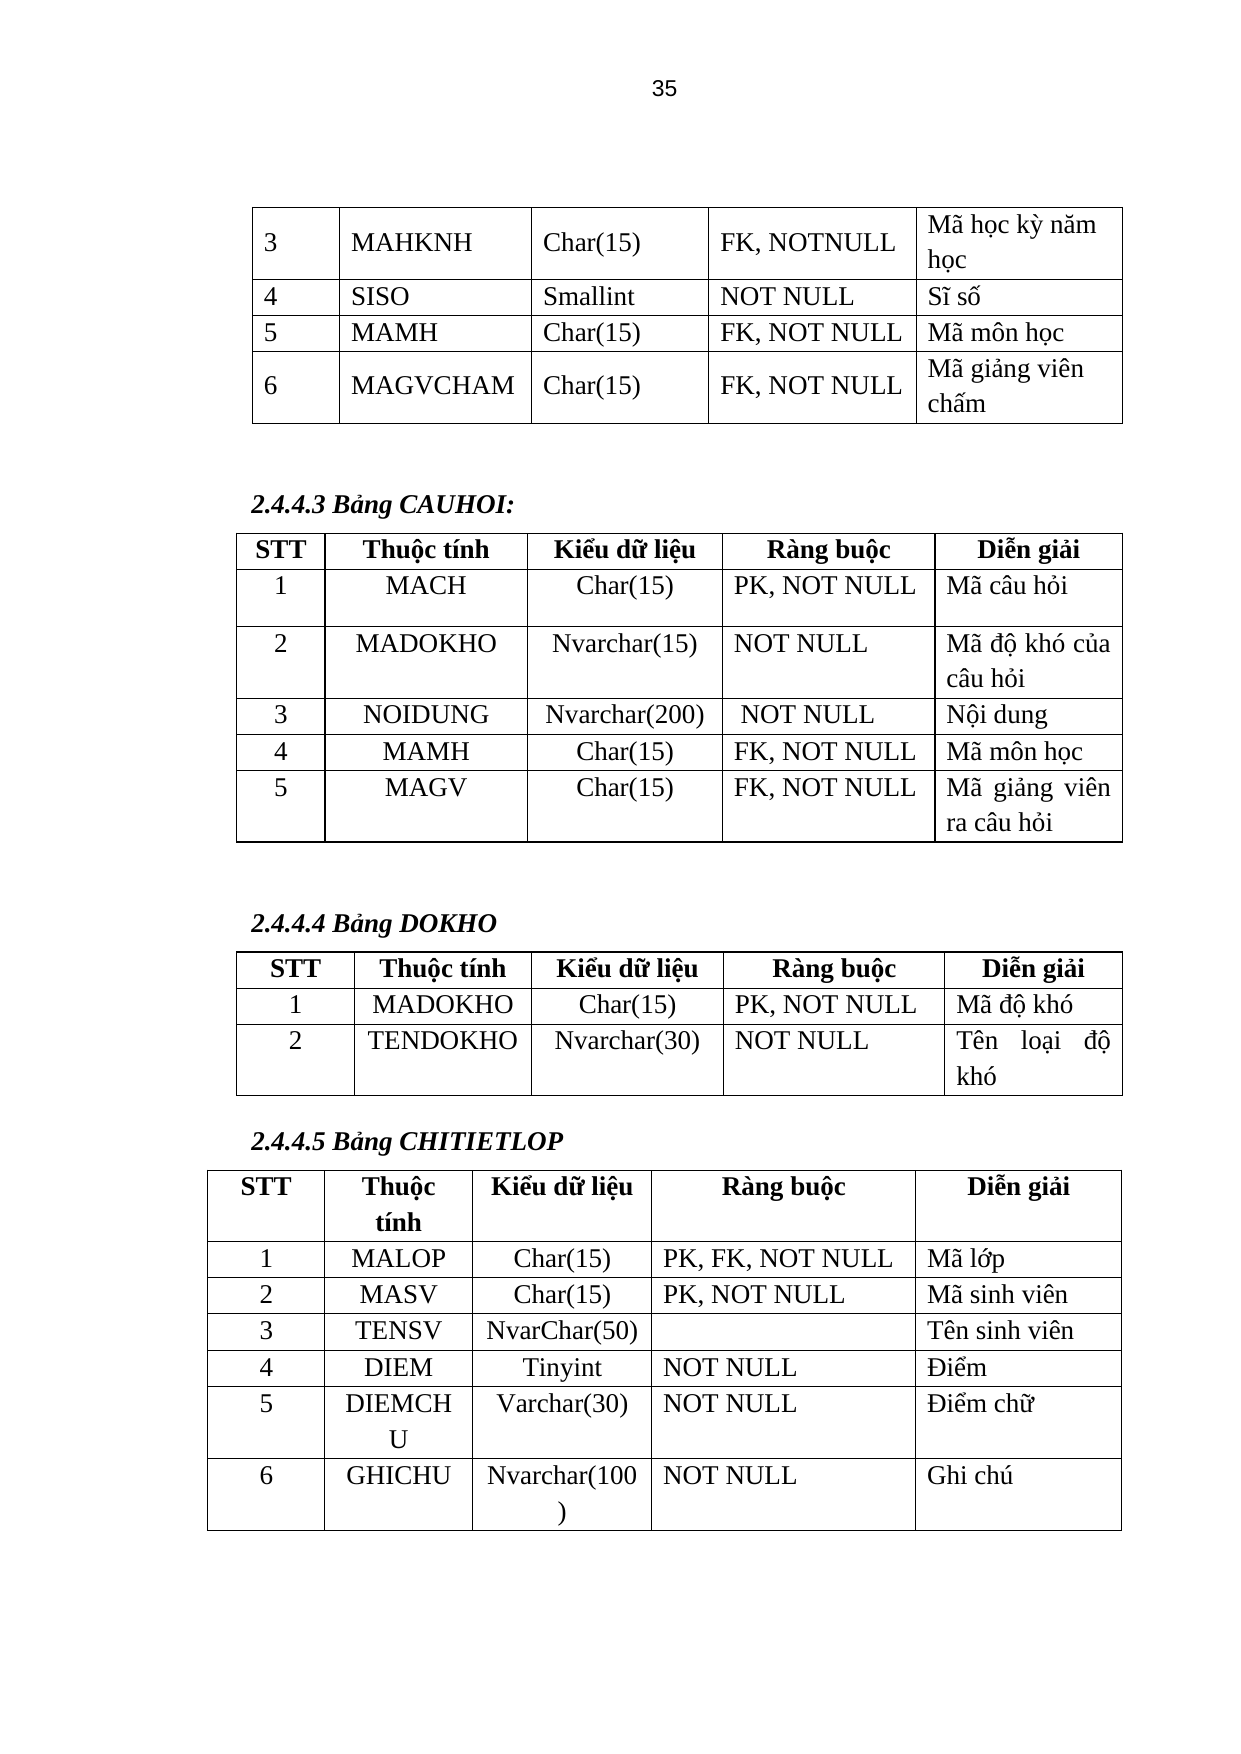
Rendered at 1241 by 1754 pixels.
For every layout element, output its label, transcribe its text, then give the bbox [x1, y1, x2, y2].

table_cell NOT NULL [723, 699, 934, 733]
table_cell Char(15) [532, 208, 708, 278]
table_cell Char(15) [473, 1242, 651, 1277]
table_cell MAGV [326, 771, 527, 841]
table_cell MASV [325, 1278, 472, 1313]
table_cell Mã học kỳ năm học [917, 208, 1122, 278]
table_cell DIEM [325, 1351, 472, 1386]
table_cell Mã sinh viên [916, 1278, 1121, 1313]
table_header STT [237, 953, 354, 987]
table_cell Mã môn học [936, 735, 1122, 769]
table_cell MAMH [340, 316, 531, 351]
table_header STT [208, 1171, 324, 1241]
table_cell DIEMCHU [325, 1387, 472, 1458]
table_header Diễn giải [916, 1171, 1121, 1241]
table_cell 4 [208, 1351, 324, 1386]
table_cell NOT NULL [709, 280, 916, 314]
table_header Kiểu dữ liệu [528, 534, 722, 568]
table_cell 3 [253, 208, 339, 278]
table_cell 3 [208, 1314, 324, 1350]
table_cell Mã lớp [916, 1242, 1121, 1277]
table_header Thuộc tính [325, 1171, 472, 1241]
table_cell NOT NULL [652, 1387, 915, 1458]
table_cell 2 [237, 627, 324, 697]
table_header Kiểu dữ liệu [473, 1171, 651, 1241]
table_cell GHICHU [325, 1459, 472, 1530]
table_cell Ghi chú [916, 1459, 1121, 1530]
table_header Thuộc tính [355, 953, 531, 987]
table_cell MALOP [325, 1242, 472, 1277]
table_header Diễn giải [945, 953, 1122, 987]
table_header Thuộc tính [326, 534, 527, 568]
subtitle 2.4.4.5 Bảng CHITIETLOP [207, 1125, 1122, 1157]
table_cell Varchar(30) [473, 1387, 651, 1458]
table_cell Sĩ số [917, 280, 1122, 314]
table_cell Mã độ khó của câu hỏi [936, 627, 1122, 697]
table_cell Nội dung [936, 699, 1122, 733]
table_cell Char(15) [528, 570, 722, 626]
table_header Ràng buộc [652, 1171, 915, 1241]
table_cell PK, FK, NOT NULL [652, 1242, 915, 1277]
table_cell Char(15) [528, 735, 722, 769]
table_cell MAGVCHAM [340, 352, 531, 422]
table_cell TENSV [325, 1314, 472, 1350]
subtitle 2.4.4.4 Bảng DOKHO [207, 907, 1122, 938]
table_cell FK, NOT NULL [723, 735, 934, 769]
table_cell FK, NOT NULL [723, 771, 934, 841]
table_cell FK, NOTNULL [709, 208, 916, 278]
table_cell Char(15) [532, 316, 708, 351]
table_cell PK, NOT NULL [724, 989, 944, 1023]
table_cell 4 [253, 280, 339, 314]
table_cell Nvarchar(200) [528, 699, 722, 733]
table_cell NOT NULL [652, 1459, 915, 1530]
table_cell Mã độ khó [945, 989, 1122, 1023]
table_cell Char(15) [473, 1278, 651, 1313]
table_cell SISO [340, 280, 531, 314]
table_cell PK, NOT NULL [652, 1278, 915, 1313]
table_cell NOT NULL [723, 627, 934, 697]
table_cell 5 [237, 771, 324, 841]
table_cell [652, 1314, 915, 1350]
table_cell Mã câu hỏi [936, 570, 1122, 626]
table_cell Char(15) [532, 352, 708, 422]
table_cell Tên sinh viên [916, 1314, 1121, 1350]
table_cell 3 [237, 699, 324, 733]
table_cell 1 [208, 1242, 324, 1277]
table_cell Nvarchar(30) [532, 1025, 723, 1095]
table_cell Char(15) [532, 989, 723, 1023]
table_cell Mã giảng viên chấm [917, 352, 1122, 422]
table_cell 6 [253, 352, 339, 422]
table_cell MACH [326, 570, 527, 626]
table_cell FK, NOT NULL [709, 316, 916, 351]
table_cell 1 [237, 989, 354, 1023]
table_cell Tên loại độ khó [945, 1025, 1122, 1095]
table_header Diễn giải [936, 534, 1122, 568]
table_cell FK, NOT NULL [709, 352, 916, 422]
table_cell 2 [237, 1025, 354, 1095]
table_header Ràng buộc [724, 953, 944, 987]
table_cell Smallint [532, 280, 708, 314]
table_cell 1 [237, 570, 324, 626]
table_cell 5 [253, 316, 339, 351]
table_cell Nvarchar(100) [473, 1459, 651, 1530]
table_cell NOT NULL [652, 1351, 915, 1386]
table_cell MADOKHO [355, 989, 531, 1023]
table_cell 5 [208, 1387, 324, 1458]
table_cell Điểm chữ [916, 1387, 1121, 1458]
table_header Ràng buộc [723, 534, 934, 568]
table_cell Tinyint [473, 1351, 651, 1386]
table_cell NOIDUNG [326, 699, 527, 733]
subtitle 2.4.4.3 Bảng CAUHOI: [207, 488, 1122, 519]
table_cell Mã giảng viên ra câu hỏi [936, 771, 1122, 841]
table_cell Char(15) [528, 771, 722, 841]
table_cell MAHKNH [340, 208, 531, 278]
table_cell 4 [237, 735, 324, 769]
table_cell 2 [208, 1278, 324, 1313]
table_cell Mã môn học [917, 316, 1122, 351]
table_cell Điểm [916, 1351, 1121, 1386]
table_header Kiểu dữ liệu [532, 953, 723, 987]
table_header STT [237, 534, 324, 568]
table_cell NvarChar(50) [473, 1314, 651, 1350]
table_cell TENDOKHO [355, 1025, 531, 1095]
table_cell 6 [208, 1459, 324, 1530]
table_cell MADOKHO [326, 627, 527, 697]
table_cell NOT NULL [724, 1025, 944, 1095]
table_cell MAMH [326, 735, 527, 769]
table_cell Nvarchar(15) [528, 627, 722, 697]
table_cell PK, NOT NULL [723, 570, 934, 626]
